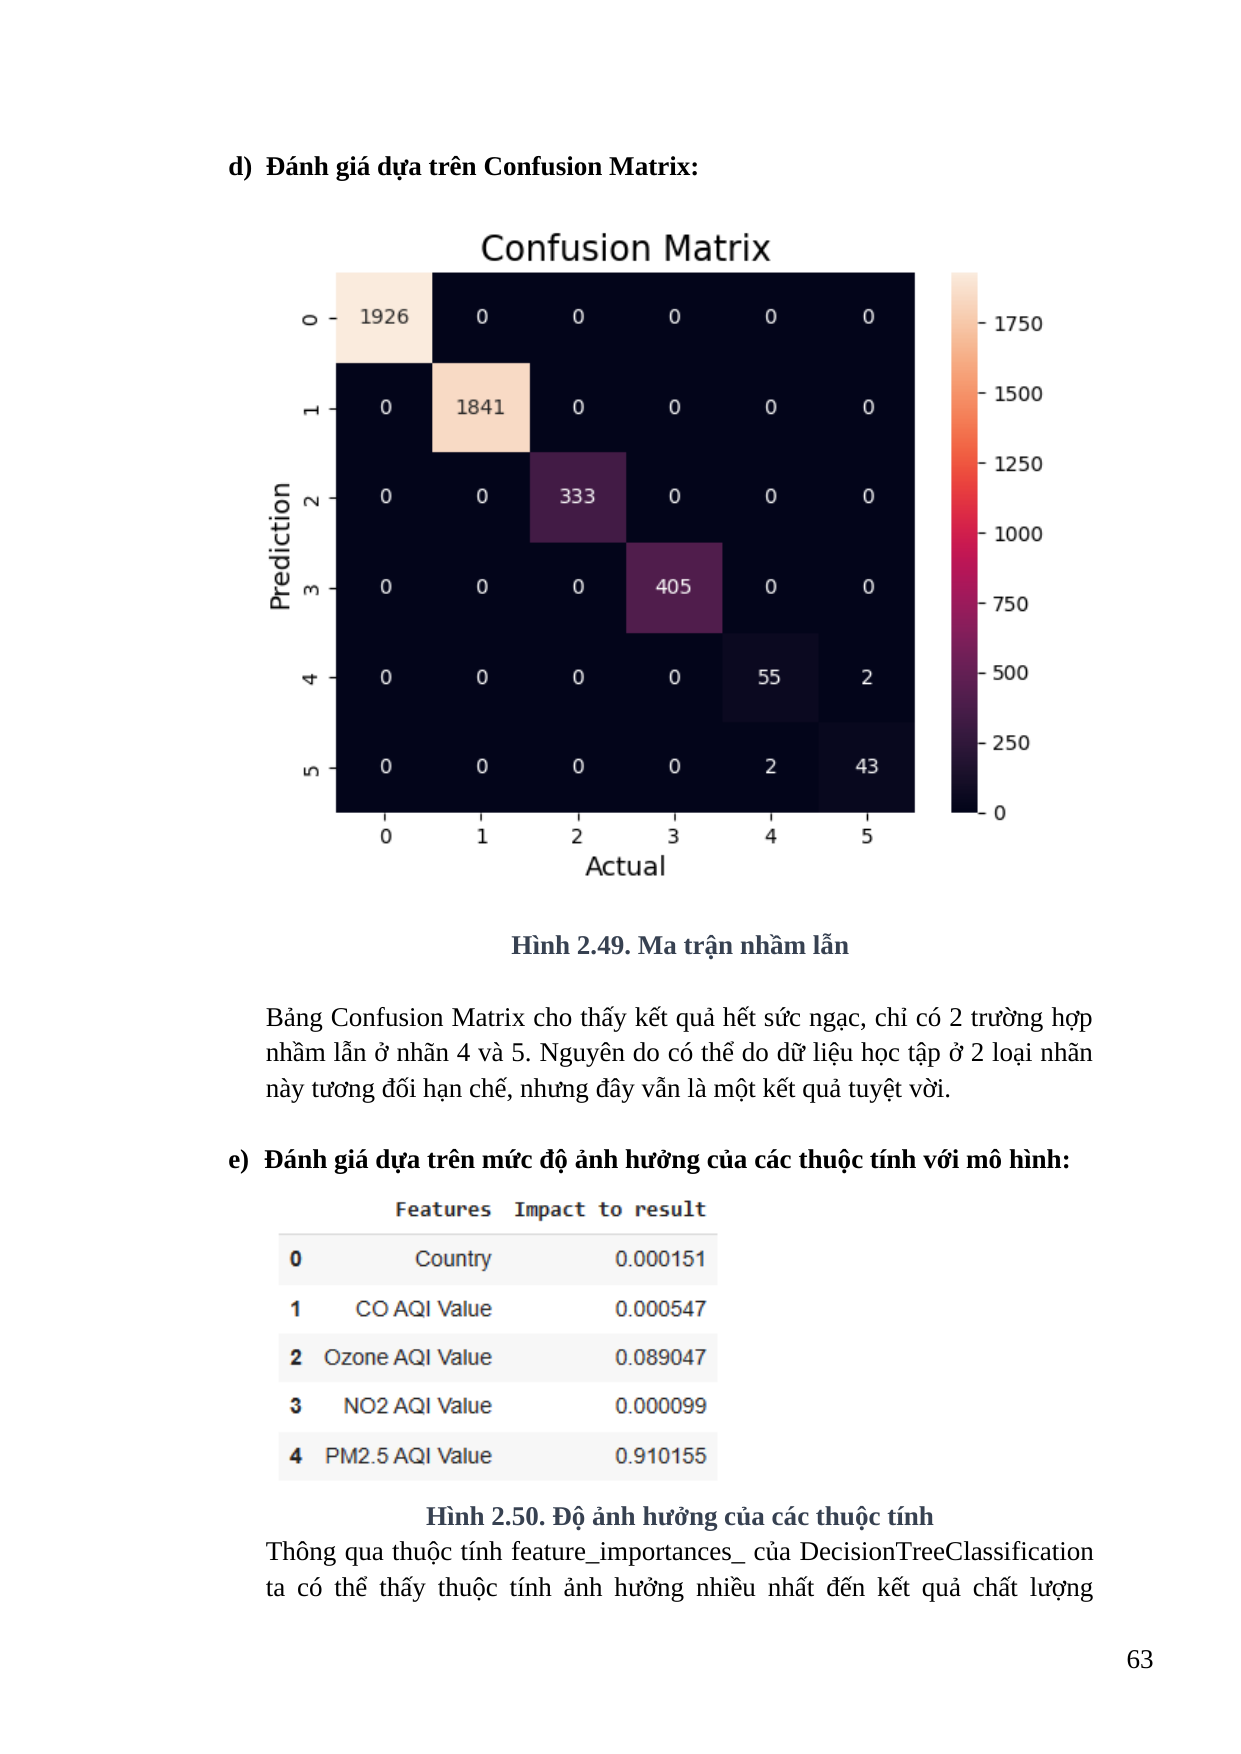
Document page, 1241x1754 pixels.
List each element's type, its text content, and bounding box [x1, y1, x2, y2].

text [266, 1535, 1094, 1602]
text Bảng Confusion Matrix cho thấy kết quả hết sức ngạc, chỉ có 2 trường hợp nhầm lẫn ở nhãn 4 và 5. Nguyên do có thể do dữ liệu học tập ở 2 loại nhãn này tương đối hạn chế, nhưng đây vẫn là một kết quả tuyệt vời. [266, 1001, 1094, 1103]
picture [266, 210, 1058, 902]
picture [265, 1179, 724, 1495]
subtitle Đánh giá dựa trên mức độ ảnh hưởng của các thuộc tính với mô hình: [228, 1144, 1094, 1175]
subtitle Đánh giá dựa trên Confusion Matrix: [228, 150, 1094, 181]
text Hình 2.50. Độ ảnh hưởng của các thuộc tính [266, 1499, 1094, 1531]
